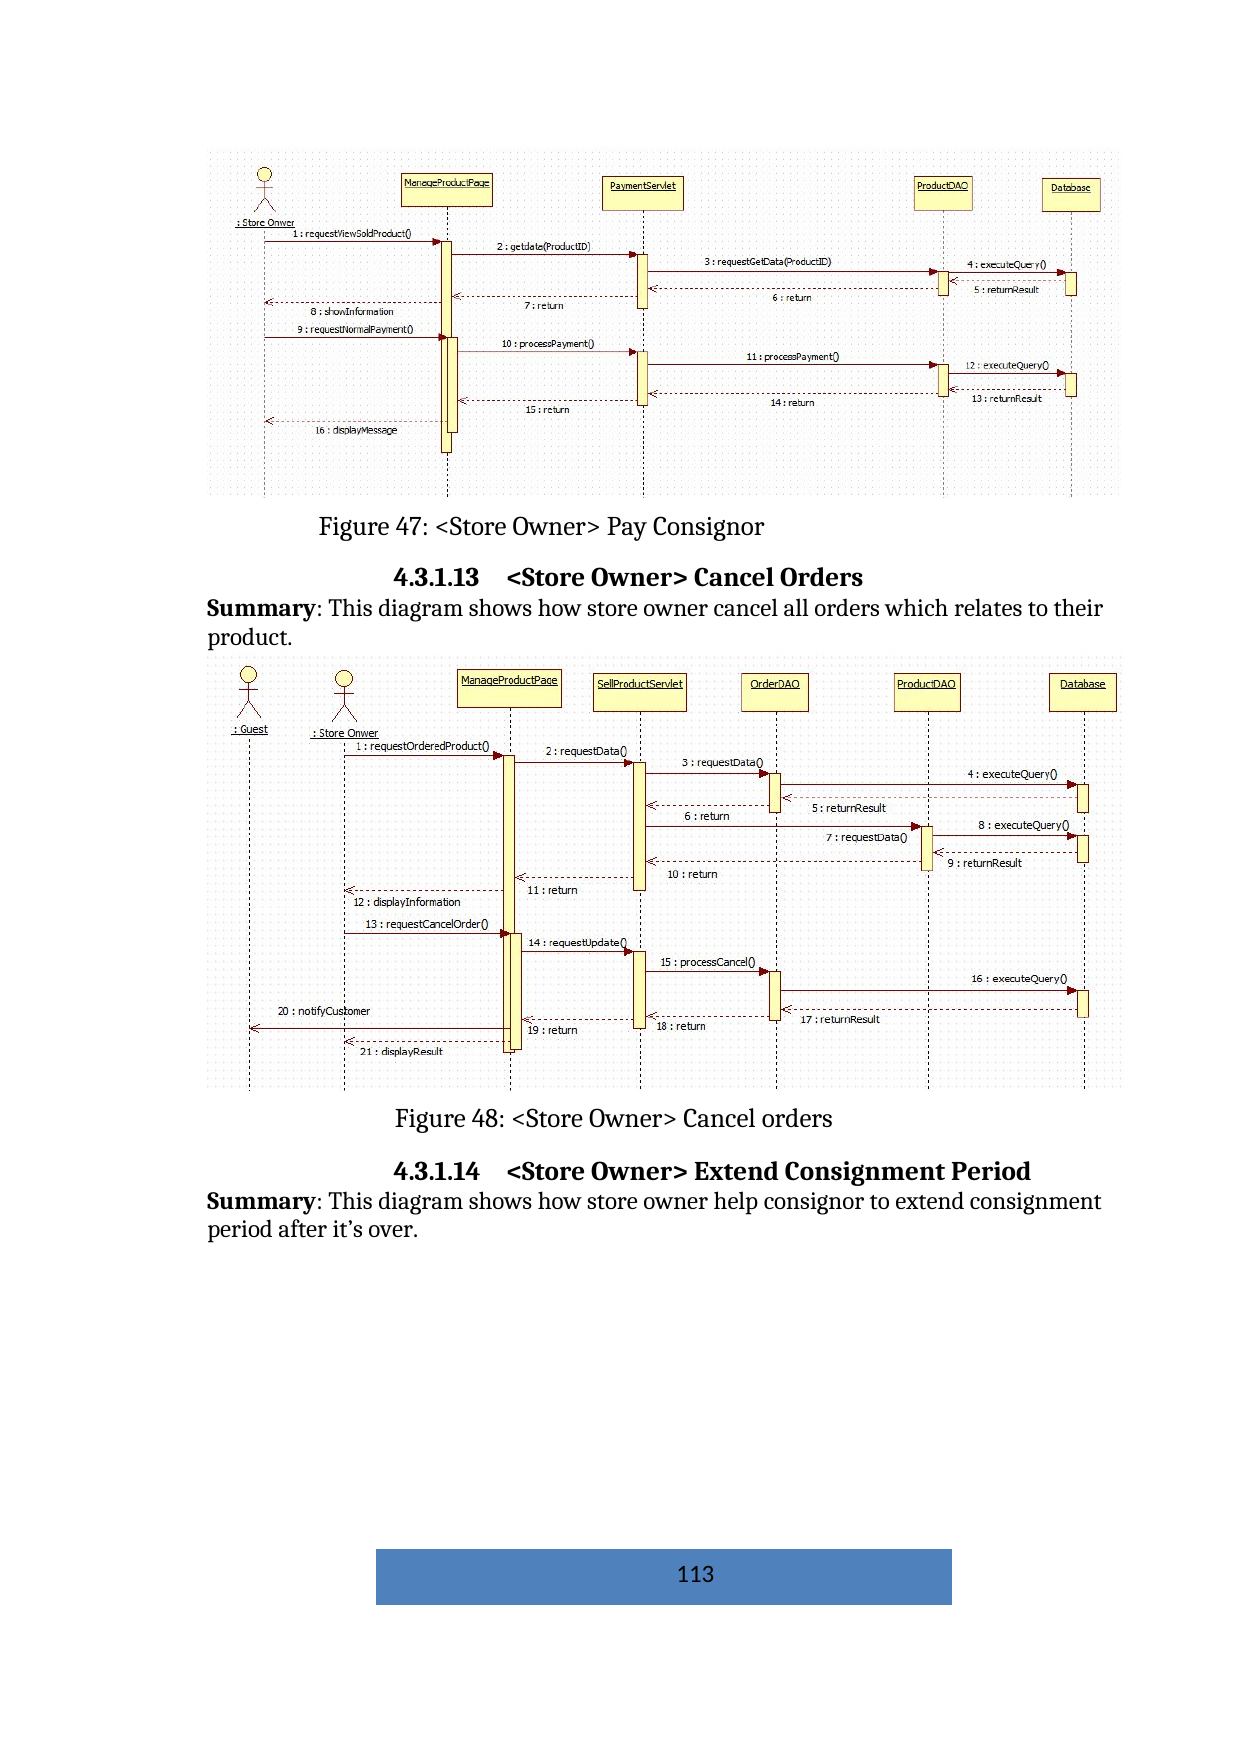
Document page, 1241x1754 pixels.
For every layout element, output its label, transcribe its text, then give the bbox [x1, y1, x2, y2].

text Figure 48: <Store Owner> Cancel orders [394, 1103, 1122, 1135]
text Summary: This diagram shows how store owner help consignor to extend consignment period after it’s over. [207, 1187, 1122, 1244]
text Figure 47: <Store Owner> Pay Consignor [318, 511, 1122, 542]
picture [207, 147, 1124, 498]
subtitle <Store Owner> Cancel Orders [393, 562, 1122, 594]
subtitle <Store Owner> Extend Consignment Period [393, 1156, 1122, 1187]
text Summary: This diagram shows how store owner cancel all orders which relates to their product. [207, 594, 1122, 651]
picture [207, 651, 1124, 1091]
